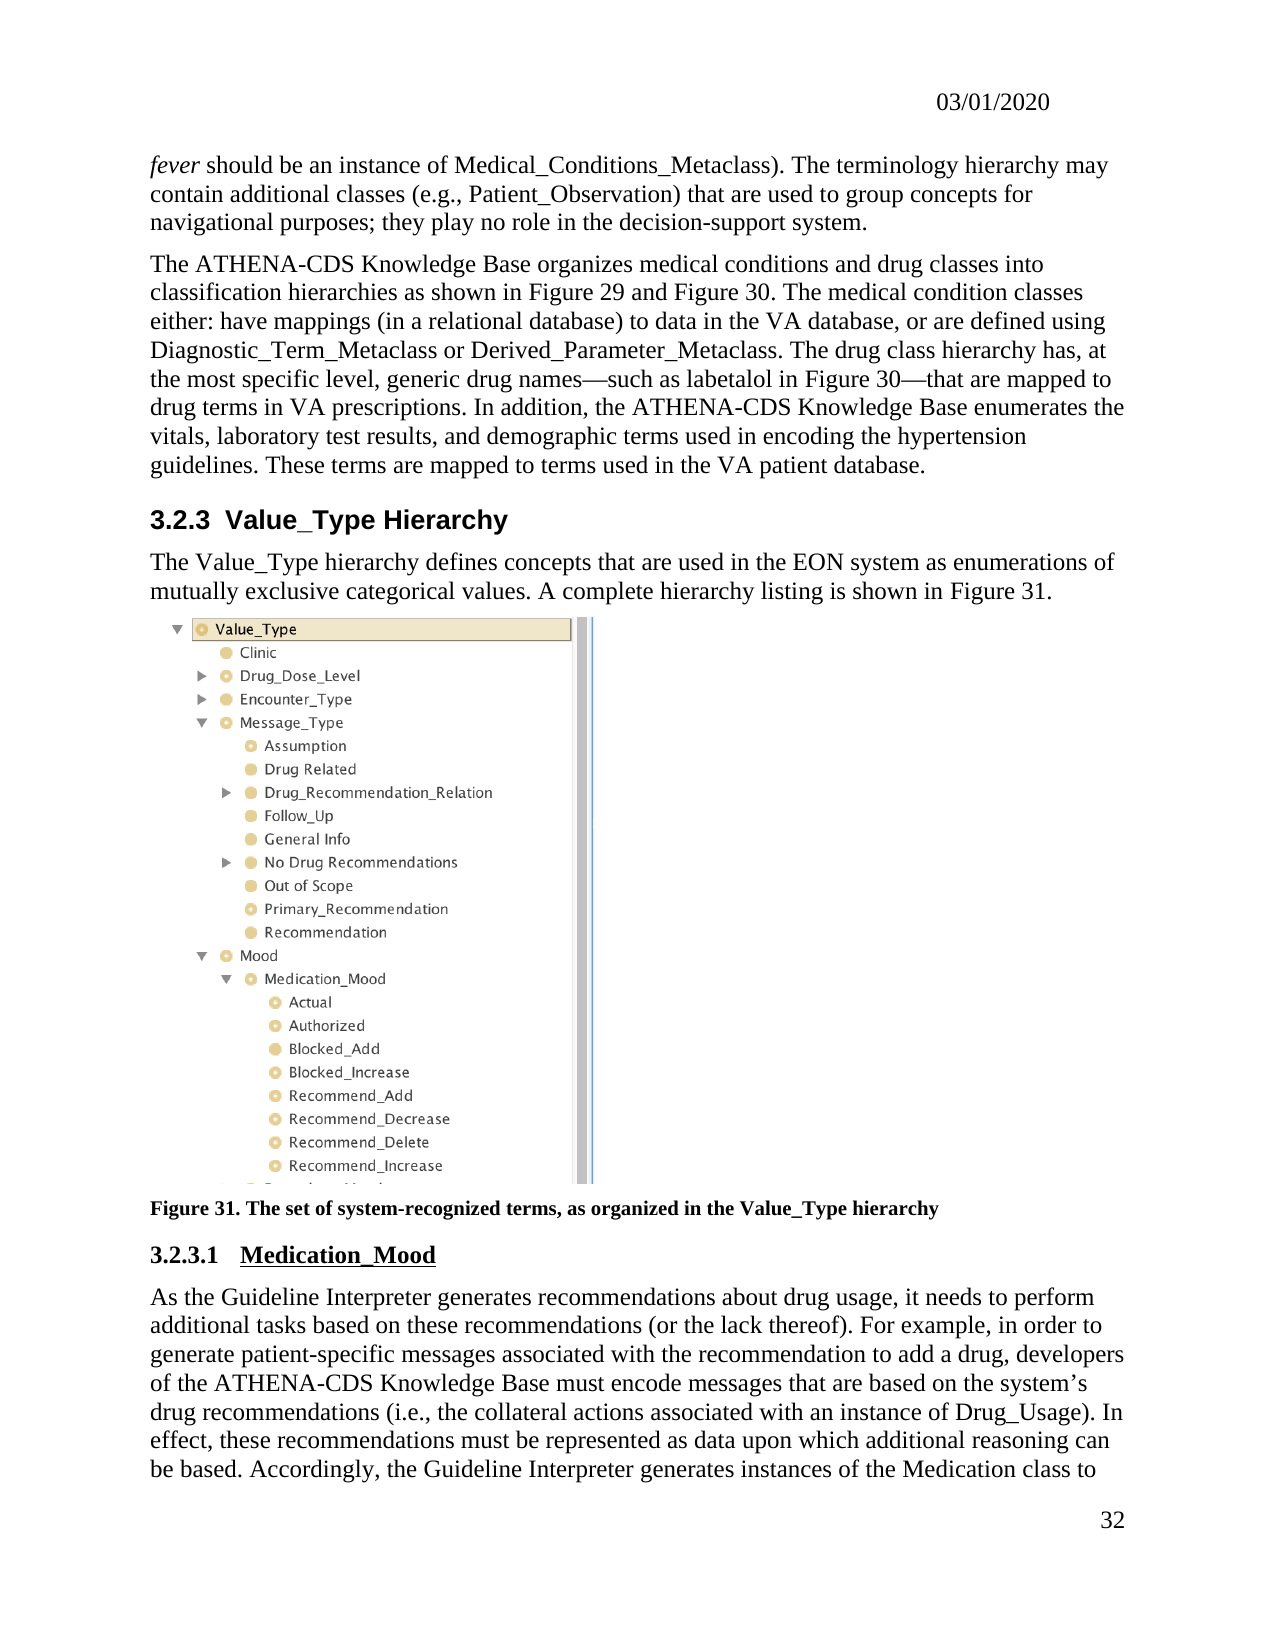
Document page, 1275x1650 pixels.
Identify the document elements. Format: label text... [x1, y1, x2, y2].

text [150, 150, 1125, 236]
text The ATHENA-CDS Knowledge Base organizes medical conditions and drug classes into classification hierarchies as shown in Figure 29 and Figure 30. The medical condition classes either: have mappings (in a relational database) to data in the VA database, or are defined using Diagnostic_Term_Metaclass or Derived_Parameter_Metaclass. The drug class hierarchy has, at the most specific level, generic drug names—such as labetalol in Figure 30—that are mapped to drug terms in VA prescriptions. In addition, the ATHENA-CDS Knowledge Base enumerates the vitals, laboratory test results, and demographic terms used in encoding the hypertension guidelines. These terms are mapped to terms used in the VA patient database. [150, 249, 1125, 479]
text The Value_Type hierarchy defines concepts that are used in the EON system as enumerations of mutually exclusive categorical values. A complete hierarchy listing is shown in Figure 31. [150, 547, 1125, 605]
picture [150, 617, 595, 1184]
text Figure 31. The set of system-recognized terms, as organized in the Value_Type hierarchy [150, 1196, 1125, 1220]
subtitle ​Value_Type Hierarchy [150, 504, 1125, 535]
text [150, 1282, 1125, 1483]
subtitle ​Medication_Mood [150, 1241, 1125, 1269]
